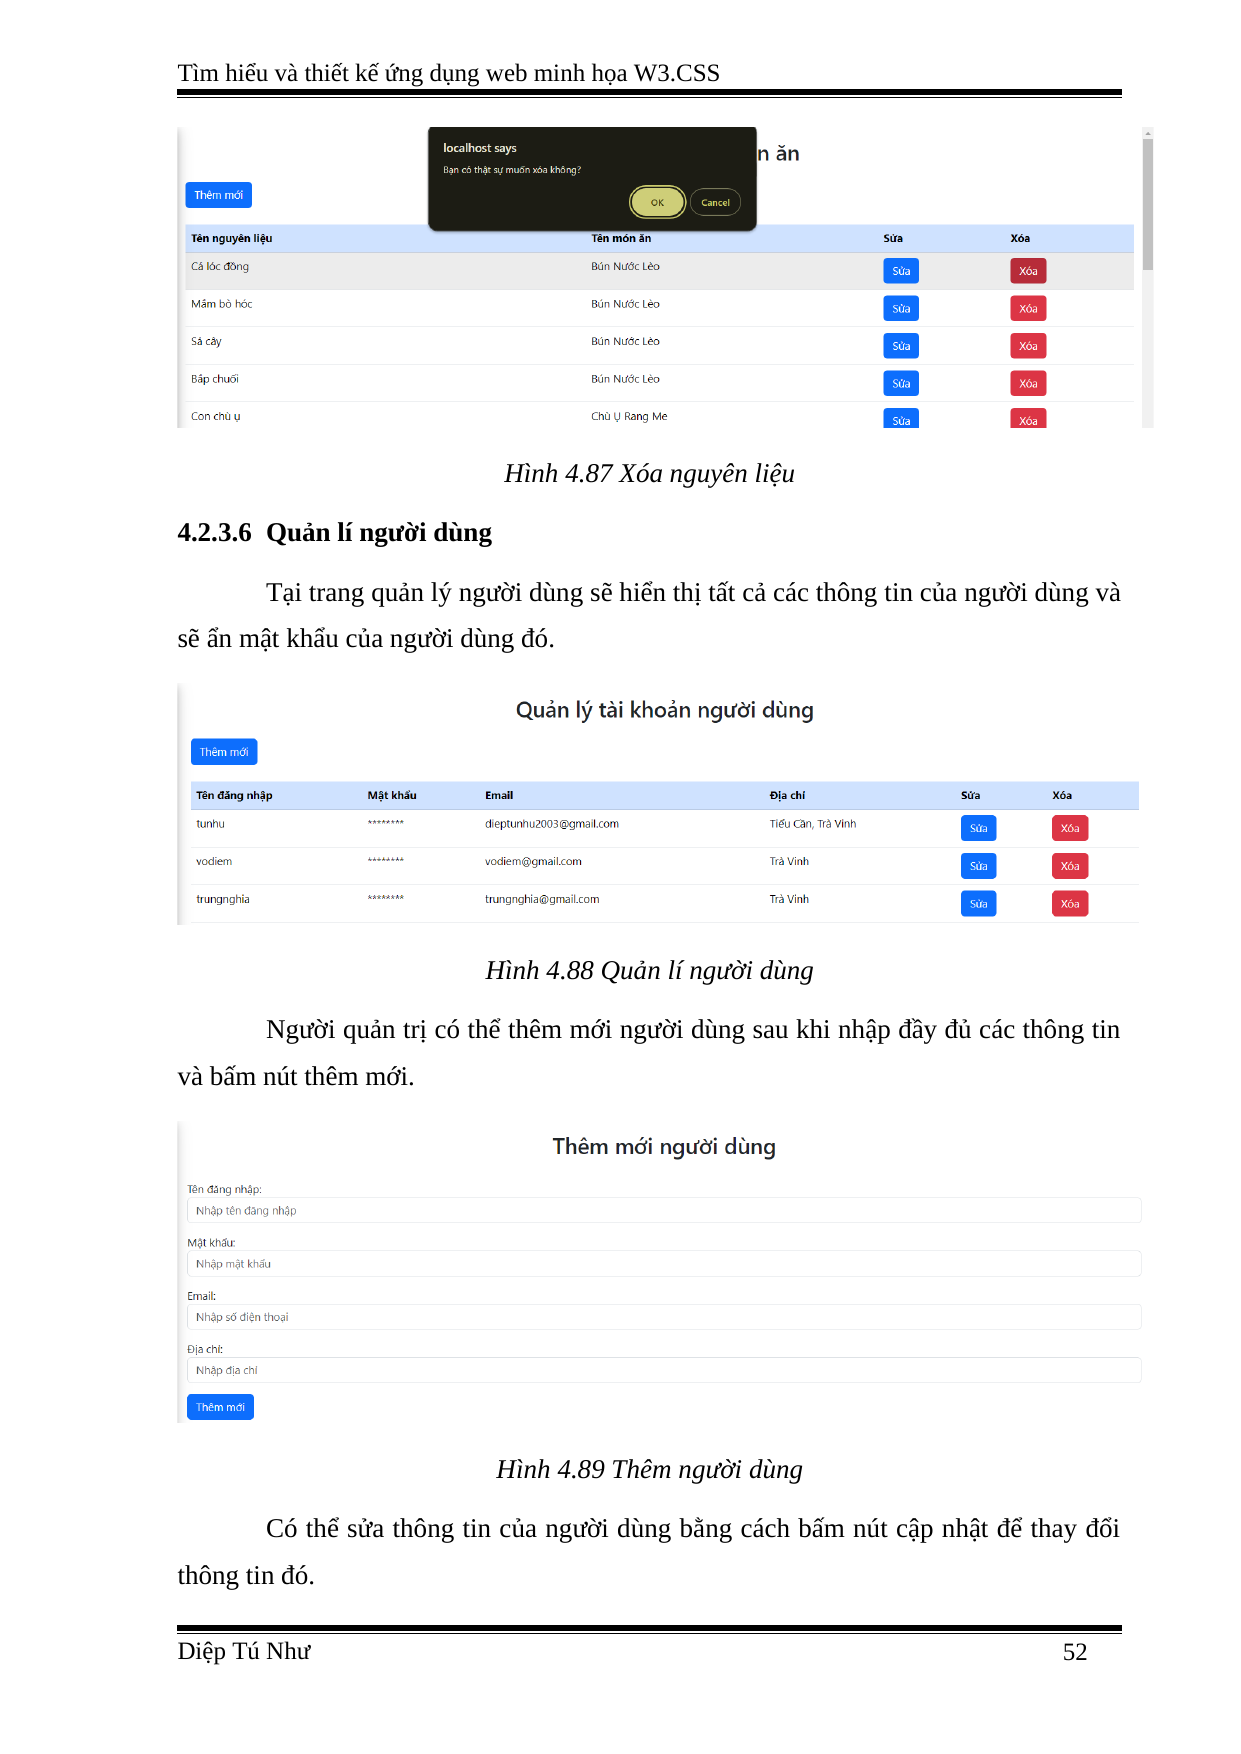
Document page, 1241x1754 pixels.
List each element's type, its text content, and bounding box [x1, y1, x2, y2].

picture [177, 127, 1154, 428]
text Người quản trị có thể thêm mới người dùng sau khi nhập đầy đủ các thông tin và bấm nút thêm mới. [177, 1013, 1122, 1091]
picture [177, 683, 1153, 925]
subtitle Quản lí người dùng [177, 517, 1122, 548]
text Tại trang quản lý người dùng sẽ hiển thị tất cả các thông tin của người dùng và sẽ ẩn mật khẩu của người dùng đó. [177, 576, 1122, 653]
text Có thể sửa thông tin của người dùng bằng cách bấm nút cập nhật để thay đổi thông tin đó. [177, 1512, 1122, 1590]
picture [177, 1121, 1153, 1423]
